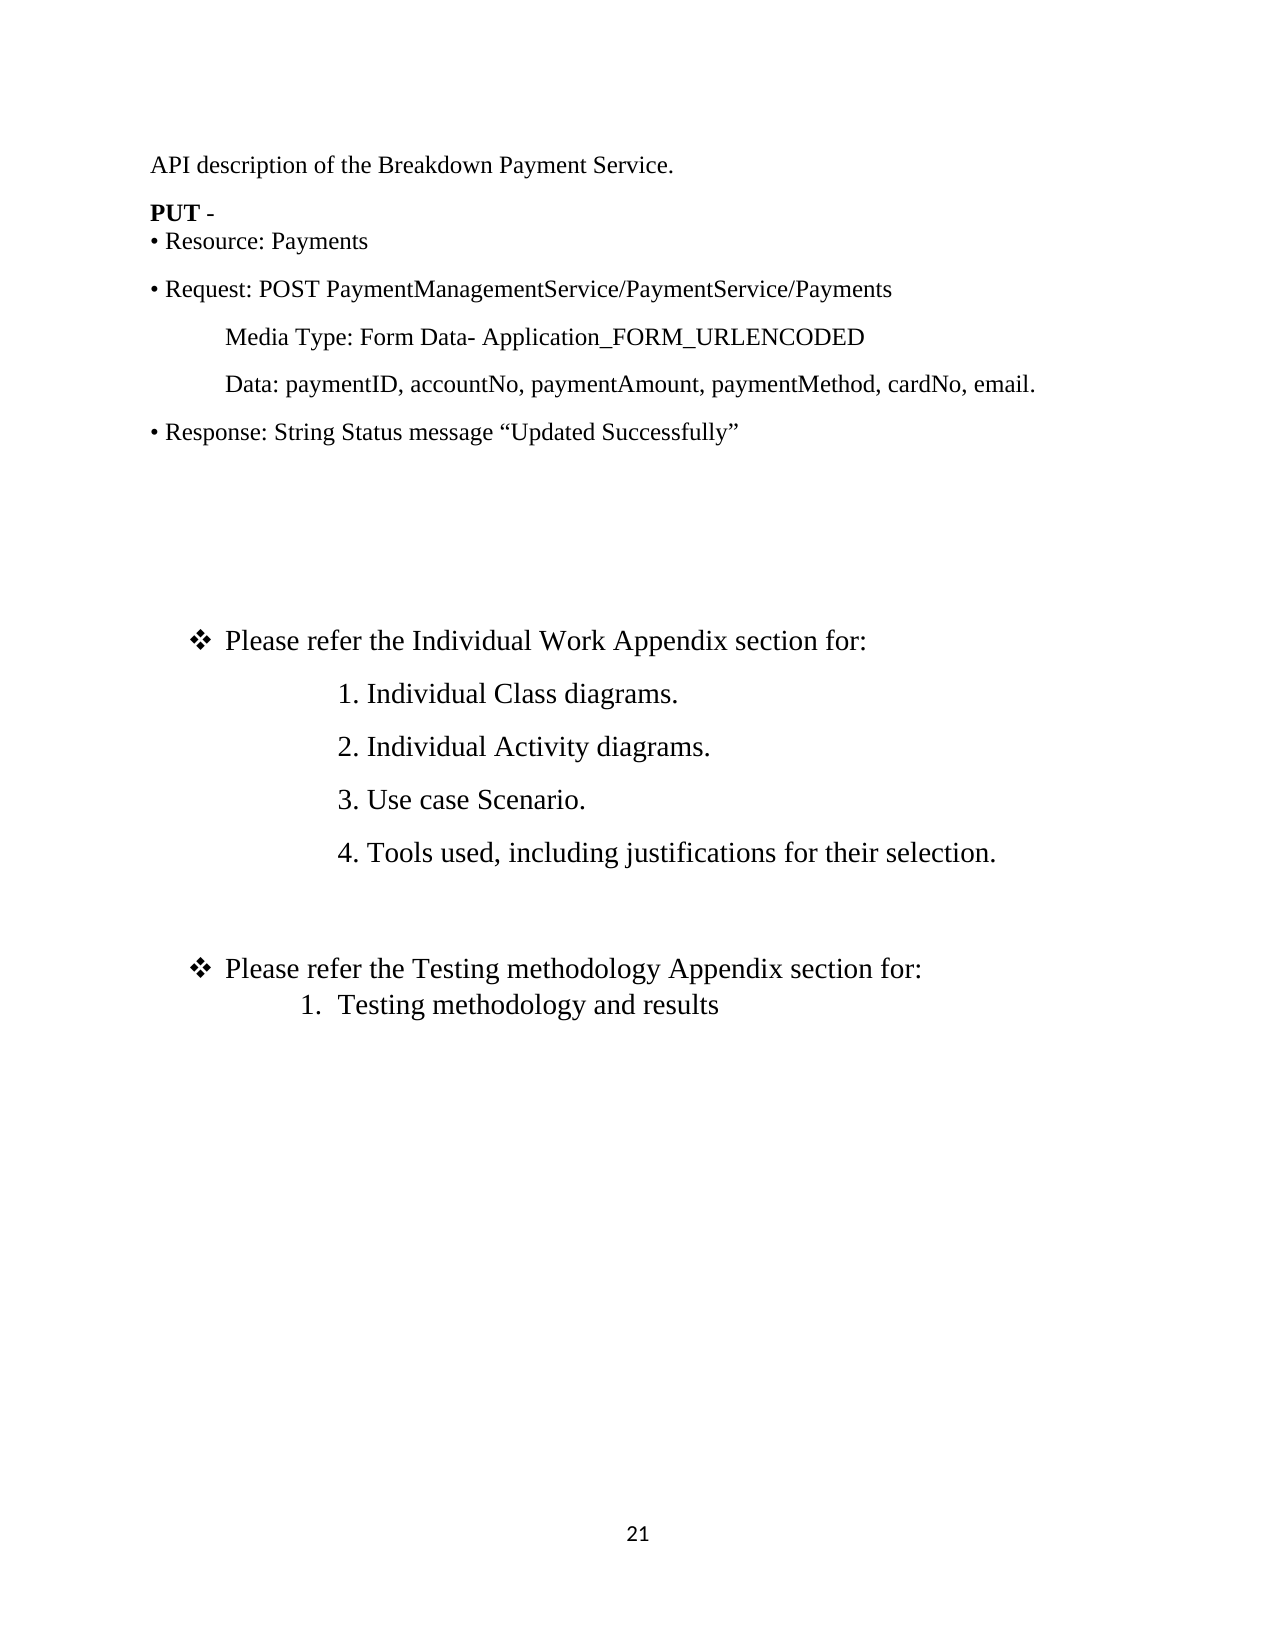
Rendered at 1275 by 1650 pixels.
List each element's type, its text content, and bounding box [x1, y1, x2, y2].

text • Request: POST PaymentManagementService/PaymentService/Payments [150, 274, 1125, 303]
text 2. Individual Activity diagrams. [337, 729, 1125, 763]
text 1. Individual Class diagrams. [337, 676, 1125, 710]
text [225, 322, 1125, 351]
text • Resource: Payments [150, 226, 1125, 255]
text Data: paymentID, accountNo, paymentAmount, paymentMethod, cardNo, email. [150, 369, 1125, 398]
text API description of the Breakdown Payment Service. [150, 150, 1125, 179]
text PUT - [150, 198, 1125, 226]
text 3. Use case Scenario. [337, 782, 1125, 816]
list Please refer the Testing methodology Appendix section for: [187, 951, 1125, 984]
list Testing methodology and results [300, 987, 1125, 1021]
list Please refer the Individual Work Appendix section for: [187, 623, 1125, 657]
text 4. Tools used, including justifications for their selection. [337, 835, 1125, 868]
text • Response: String Status message “Updated Successfully” [150, 417, 1125, 446]
